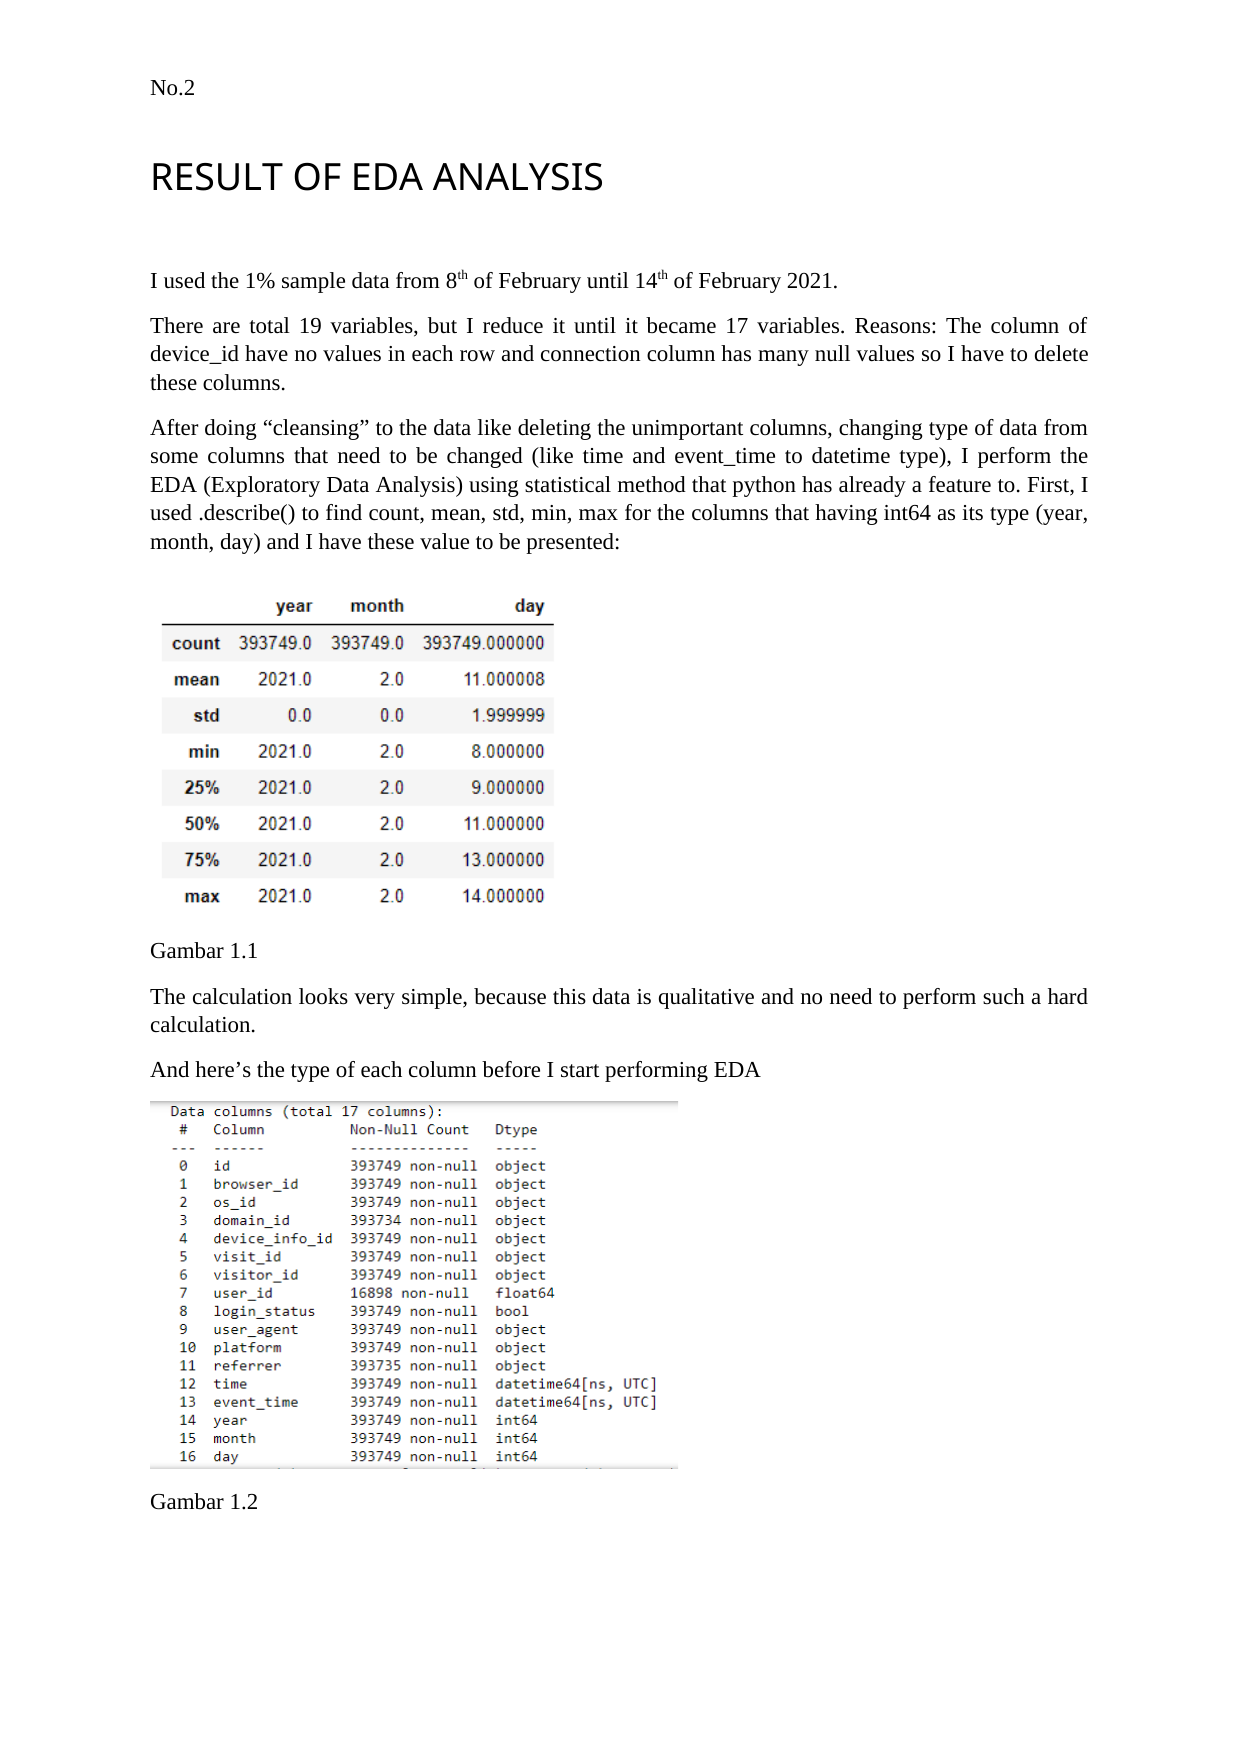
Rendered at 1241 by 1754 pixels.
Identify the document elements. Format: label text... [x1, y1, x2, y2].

text Gambar 1.2 [150, 1488, 1090, 1514]
text After doing “cleansing” to the data like deleting the unimportant columns, changing type of data from some columns that need to be changed (like time and event_time to datetime type), I perform the EDA (Exploratory Data Analysis) using statistical method that python has already a feature to. First, I used .describe() to find count, mean, std, min, max for the columns that having int64 as its type (year, month, day) and I have these value to be presented: [150, 414, 1090, 554]
text Gambar 1.1 [150, 938, 1090, 964]
picture [150, 1101, 679, 1469]
text The calculation looks very simple, because this data is qualitative and no need to perform such a hard calculation. [150, 983, 1090, 1037]
picture [150, 572, 573, 919]
text I used the 1% sample data from 8th of February until 14th of February 2021. [150, 267, 1090, 293]
text And here’s the type of each column before I start performing EDA [150, 1056, 1090, 1083]
text There are total 19 variables, but I reduce it until it became 17 variables. Reasons: The column of device_id have no values in each row and connection column has many null values so I have to delete these columns. [150, 312, 1090, 395]
text RESULT OF EDA ANALYSIS [150, 150, 1090, 201]
